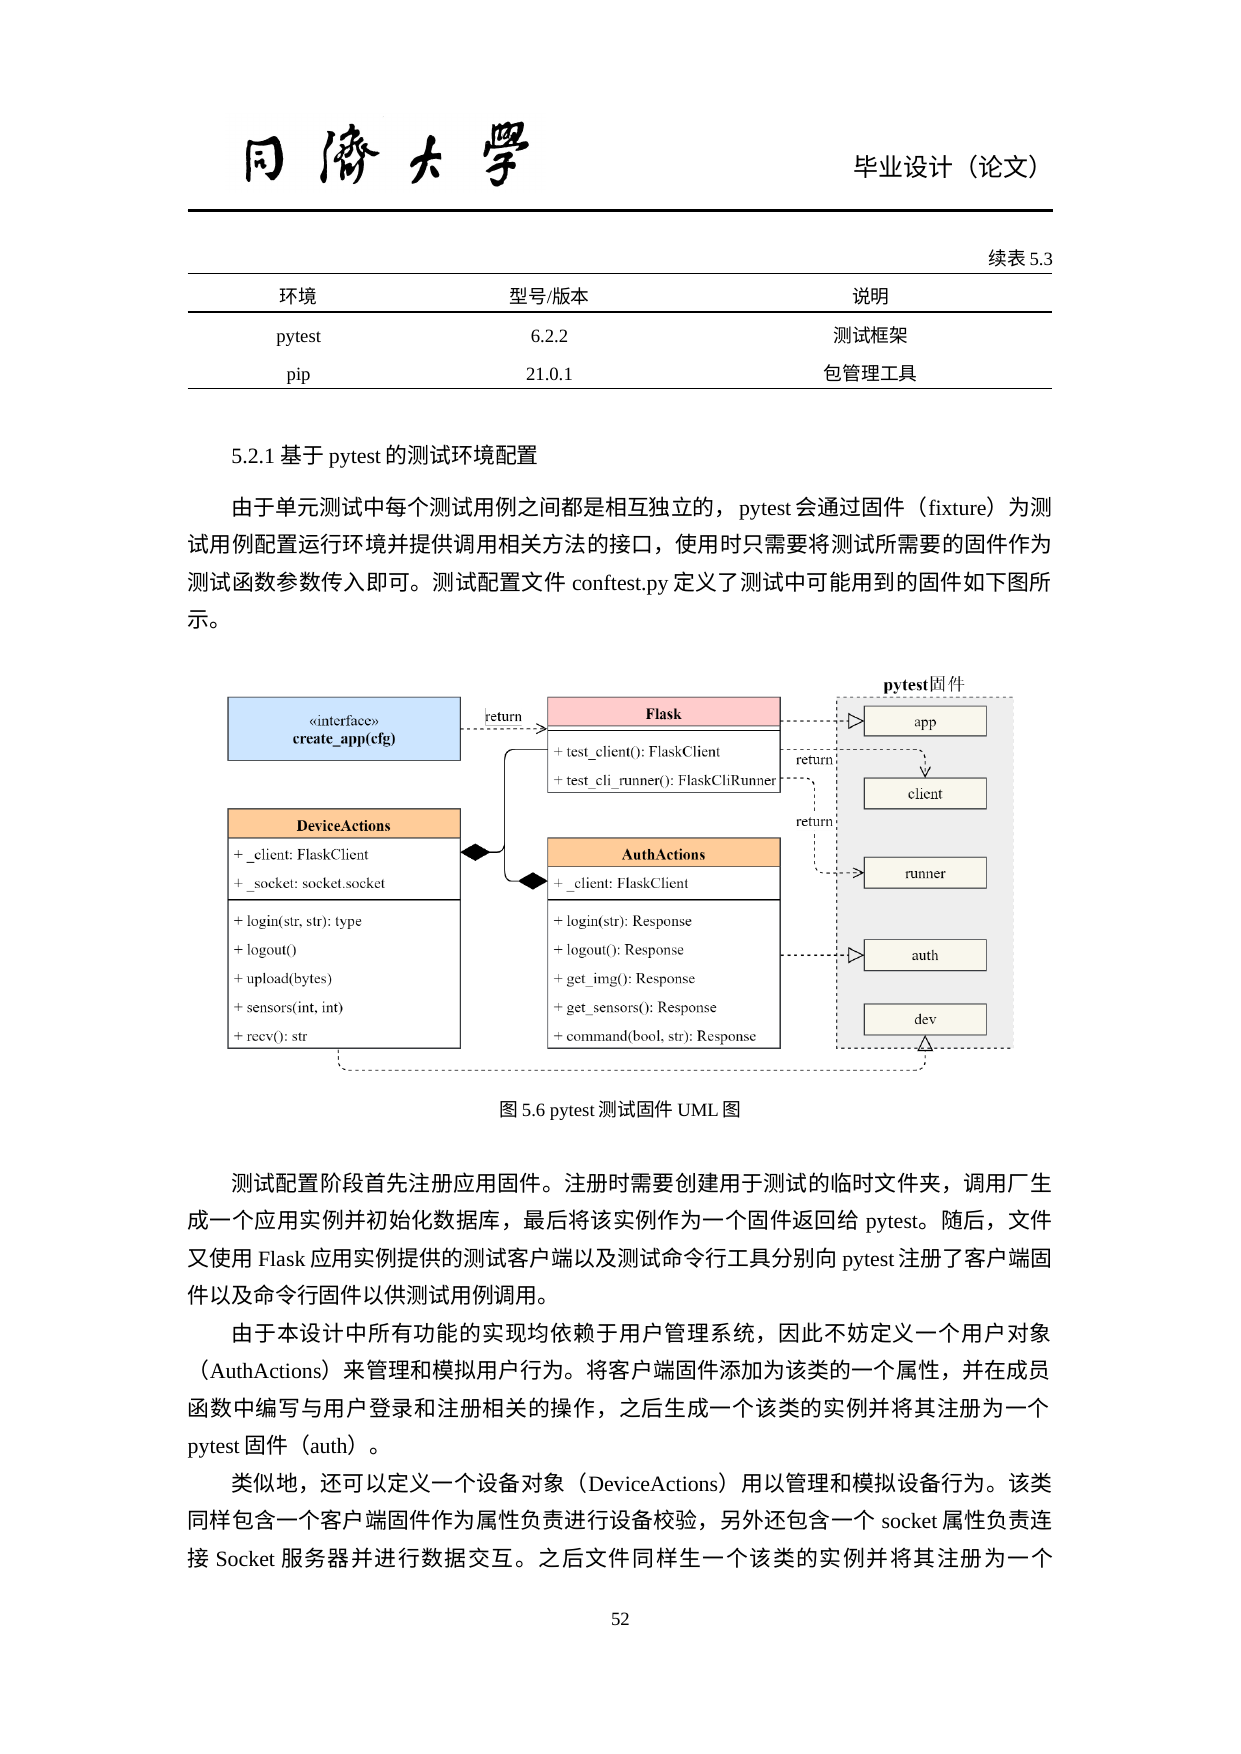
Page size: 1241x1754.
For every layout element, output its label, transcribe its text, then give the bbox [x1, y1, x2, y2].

text 5.2.1 基于pytest的测试环境配置 [187, 443, 1048, 468]
table_header 说明 [690, 274, 1052, 311]
table_cell pip [188, 350, 409, 387]
text 续表5.3 [187, 235, 1053, 273]
picture [227, 672, 1014, 1086]
table_cell 包管理工具 [690, 350, 1052, 387]
table_cell 21.0.1 [409, 350, 689, 387]
table_cell 测试框架 [690, 313, 1052, 350]
table_cell 6.2.2 [409, 313, 689, 350]
text 图5.6 pytest测试固件UML图 [187, 1086, 1053, 1123]
table_header 型号/版本 [409, 274, 689, 311]
picture [224, 113, 547, 193]
text 类似地，还可以定义一个设备对象（DeviceActions）用以管理和模拟设备行为。该类同样包含一个客户端固件作为属性负责进行设备校验，另外还包含一个socket属性负责连接Socket服务器并进行数据交互。之后文件同样生一个该类的实例并将其注册为一个pytest固件（dev）。 [187, 1461, 1053, 1573]
table_cell pytest [188, 313, 409, 350]
text 测试配置阶段首先注册应用固件。注册时需要创建用于测试的临时文件夹，调用厂生成一个应用实例并初始化数据库，最后将该实例作为一个固件返回给pytest。随后，文件又使用Flask应用实例提供的测试客户端以及测试命令行工具分别向pytest注册了客户端固件以及命令行固件以供测试用例调用。 [187, 1161, 1053, 1311]
text 由于本设计中所有功能的实现均依赖于用户管理系统，因此不妨定义一个用户对象（AuthActions）来管理和模拟用户行为。将客户端固件添加为该类的一个属性，并在成员函数中编写与用户登录和注册相关的操作，之后生成一个该类的实例并将其注册为一个pytest固件（auth）。 [187, 1311, 1053, 1461]
text 由于单元测试中每个测试用例之间都是相互独立的，pytest会通过固件（fixture）为测试用例配置运行环境并提供调用相关方法的接口，使用时只需要将测试所需要的固件作为测试函数参数传入即可。测试配置文件conftest.py定义了测试中可能用到的固件如下图所示。 [187, 485, 1053, 635]
table_header 环境 [188, 274, 409, 311]
